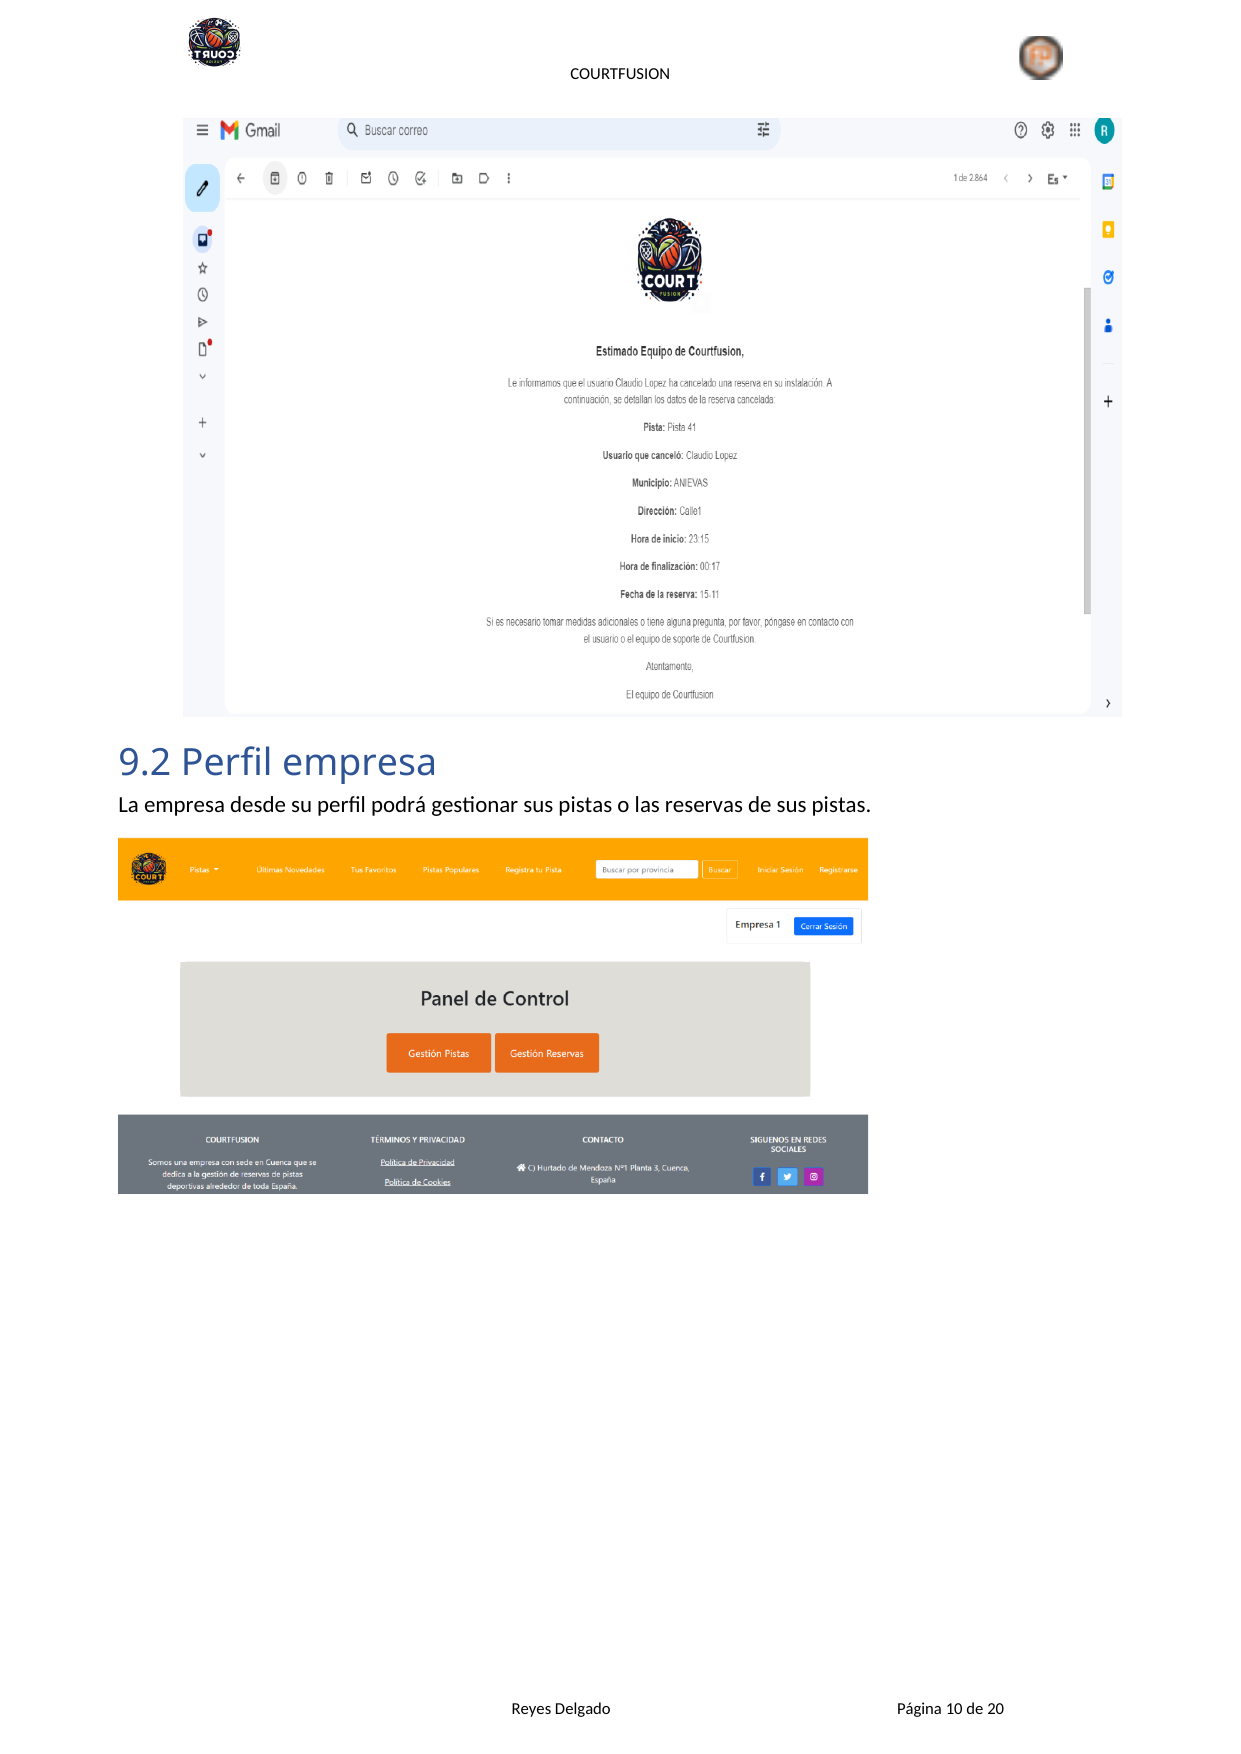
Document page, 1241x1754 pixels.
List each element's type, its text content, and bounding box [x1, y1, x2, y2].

text La empresa desde su perfil podrá gestionar sus pistas o las reservas de sus pistas. [118, 791, 1122, 818]
picture [183, 118, 1123, 717]
picture [1019, 36, 1063, 80]
picture [177, 6, 251, 80]
subtitle 9.2 Perfil empresa [118, 735, 1122, 786]
picture [118, 837, 869, 1194]
